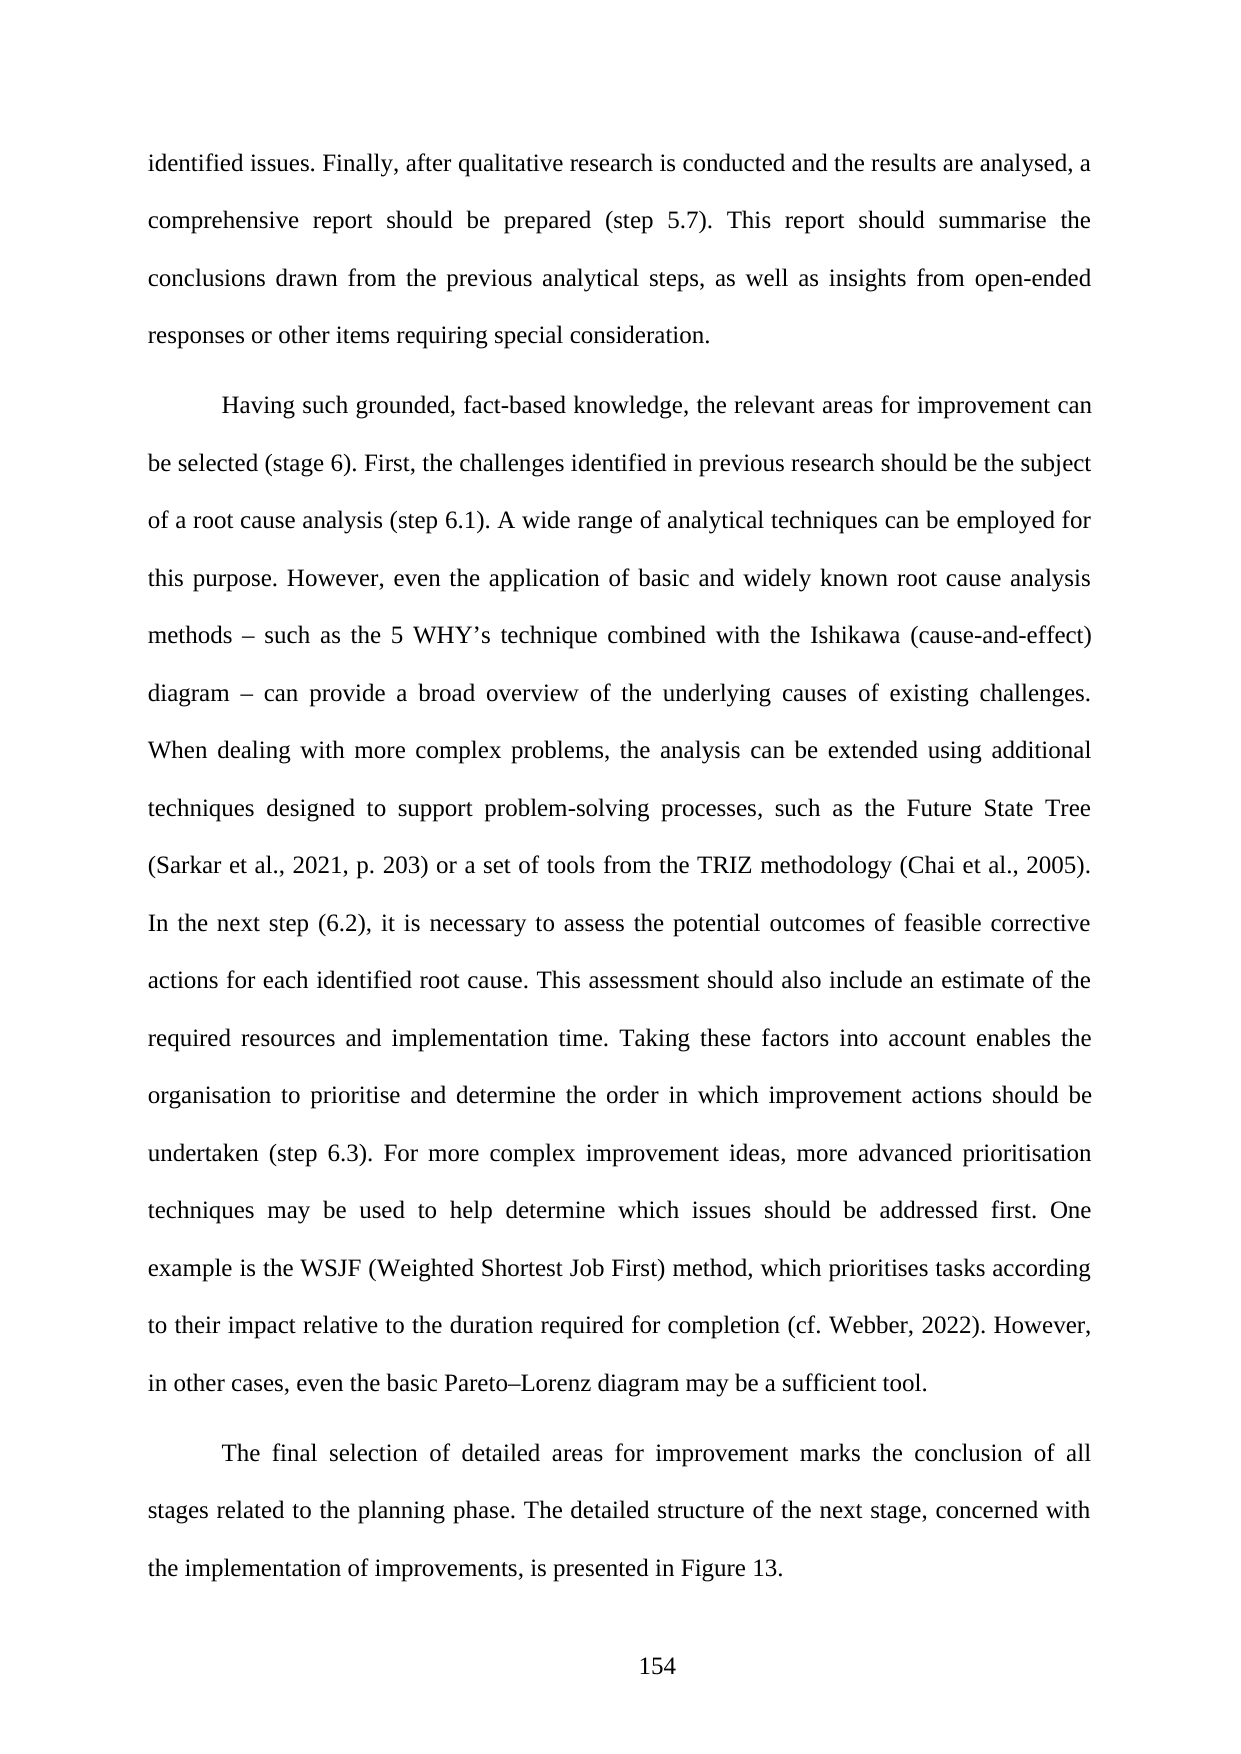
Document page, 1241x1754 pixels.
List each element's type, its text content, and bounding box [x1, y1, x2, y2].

text Having such grounded, fact-based knowledge, the relevant areas for improvement can be selected (stage 6). First, the challenges identified in previous research should be the subject of a root cause analysis (step 6.1). A wide range of analytical techniques can be employed for this purpose. However, even the application of basic and widely known root cause analysis methods – such as the 5 WHY’s technique combined with the Ishikawa (cause-and-effect) diagram – can provide a broad overview of the underlying causes of existing challenges. When dealing with more complex problems, the analysis can be extended using additional techniques designed to support problem-solving processes, such as the Future State Tree (Sarkar et al., 2021, p. 203) or a set of tools from the TRIZ methodology (Chai et al., 2005). In the next step (6.2), it is necessary to assess the potential outcomes of feasible corrective actions for each identified root cause. This assessment should also include an estimate of the required resources and implementation time. Taking these factors into account enables the organisation to prioritise and determine the order in which improvement actions should be undertaken (step 6.3). For more complex improvement ideas, more advanced prioritisation techniques may be used to help determine which issues should be addressed first. One example is the WSJF (Weighted Shortest Job First) method, which prioritises tasks according to their impact relative to the duration required for completion (cf. Webber, 2022). However, in other cases, even the basic Pareto–Lorenz diagram may be a sufficient tool. [148, 390, 1093, 1396]
text The final selection of detailed areas for improvement marks the conclusion of all stages related to the planning phase. The detailed structure of the next stage, concerned with the implementation of improvements, is presented in Figure 13. [148, 1438, 1093, 1581]
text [148, 148, 1093, 349]
